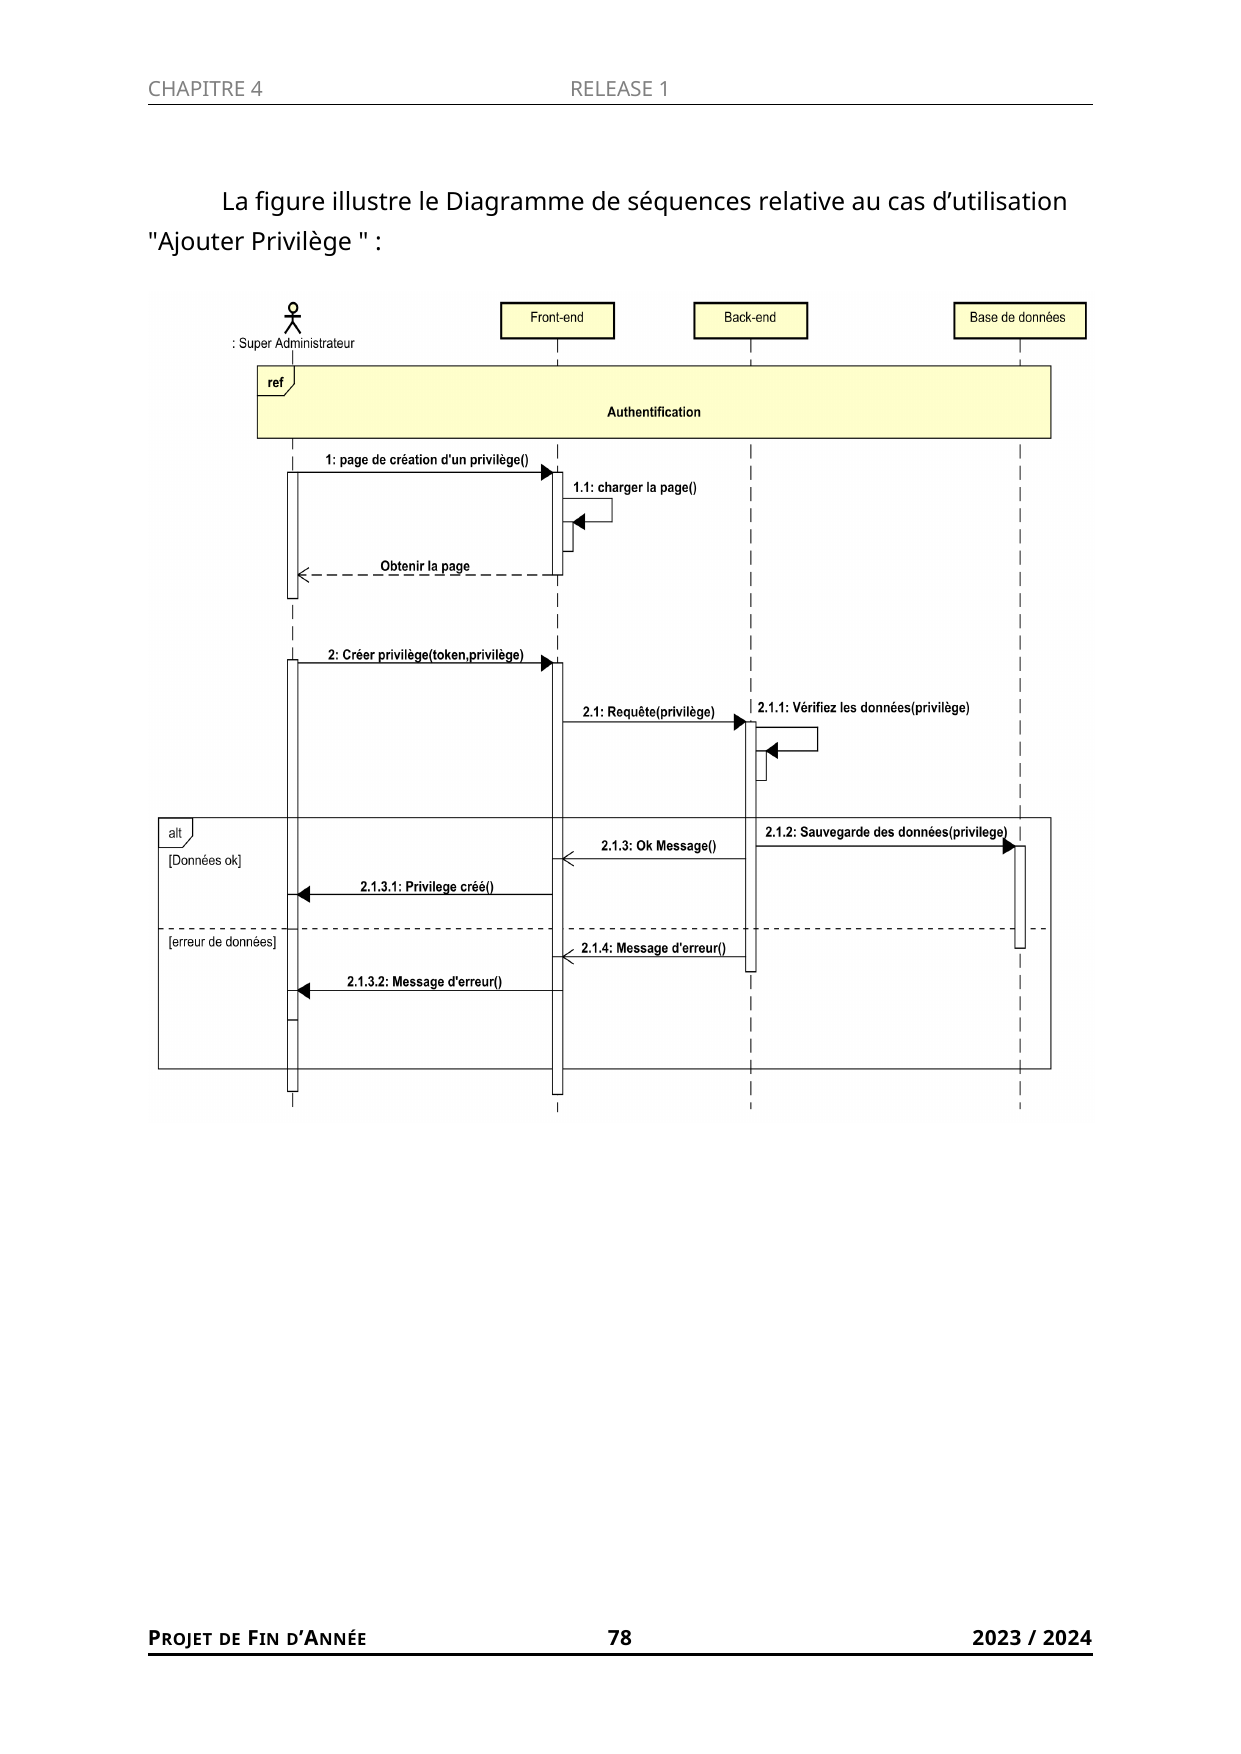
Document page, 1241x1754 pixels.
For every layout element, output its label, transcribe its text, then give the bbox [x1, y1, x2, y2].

picture [148, 291, 1096, 1123]
text Figure 45: Diagramme de séquences : Créer privilège La figure illustre le Diagramme de séquences relative au cas d’utilisation "Ajouter Privilège " : [148, 148, 1093, 289]
